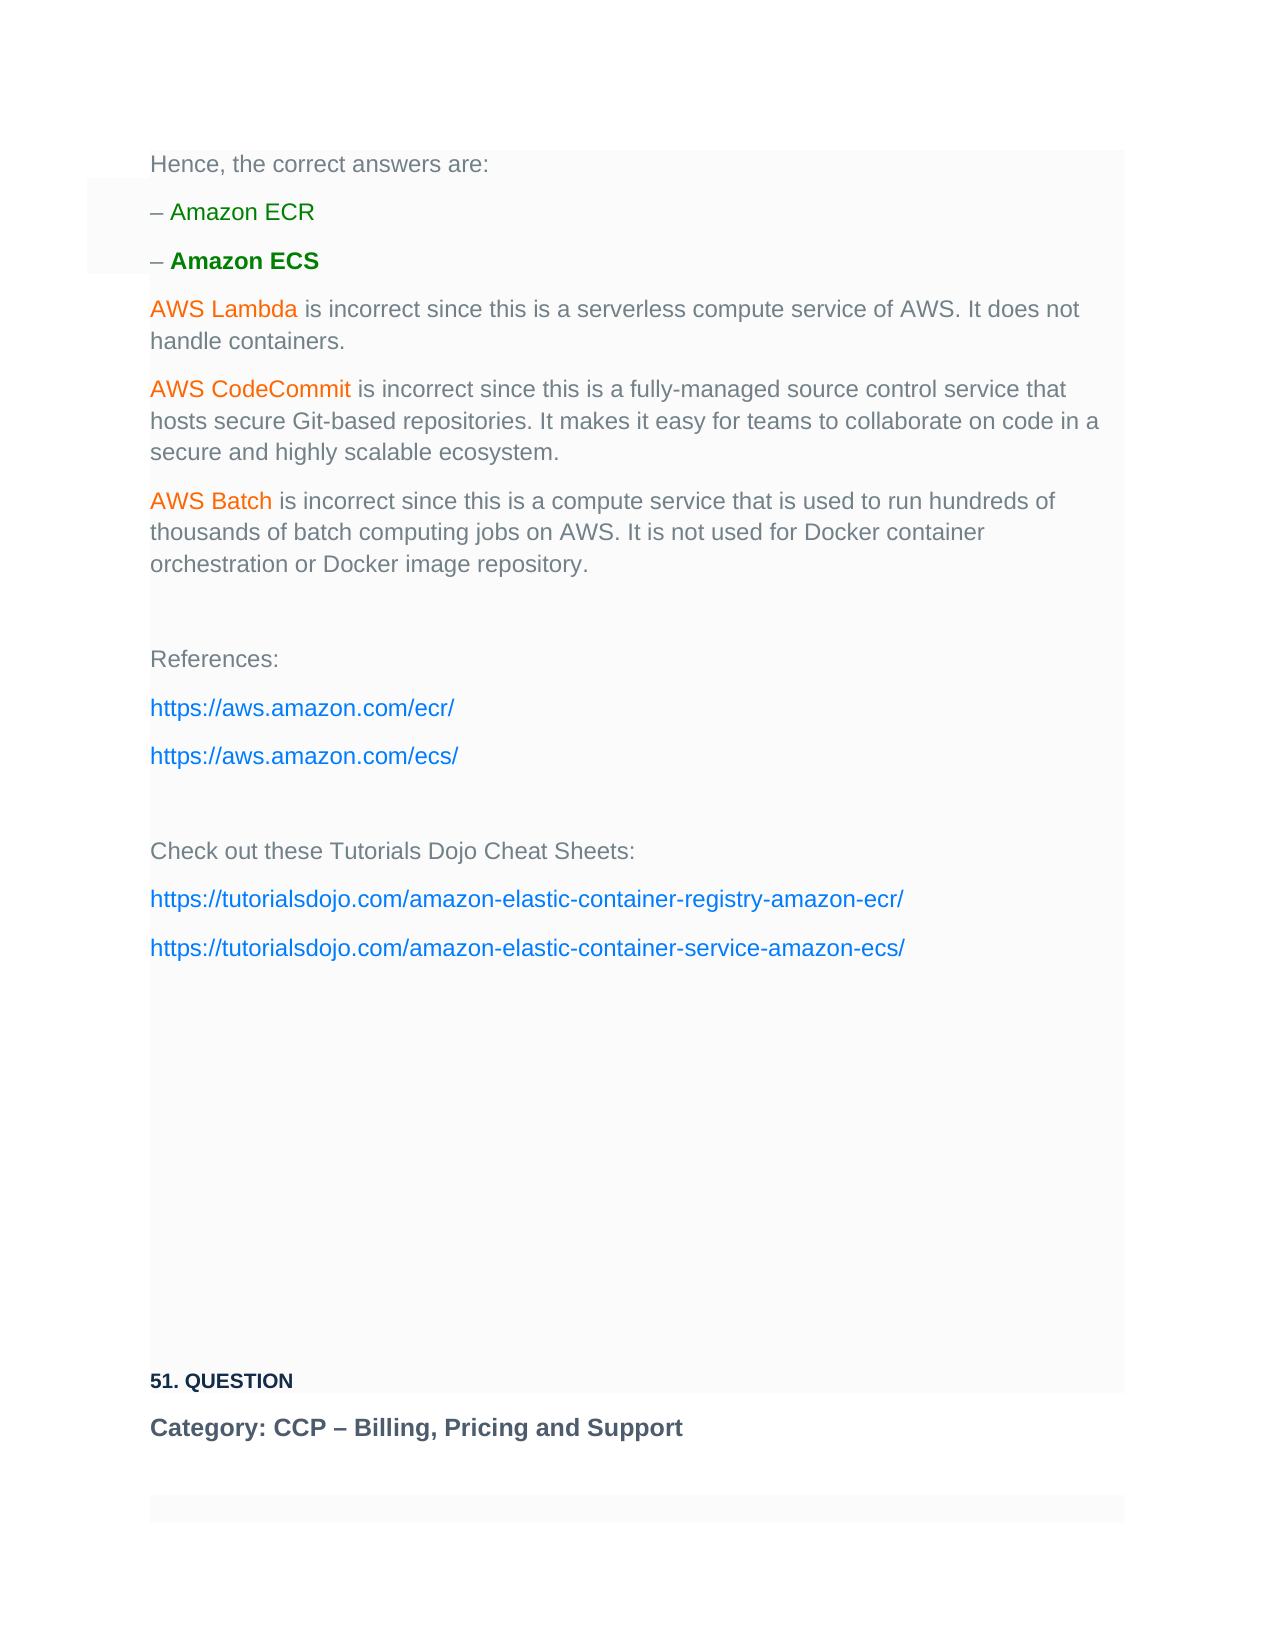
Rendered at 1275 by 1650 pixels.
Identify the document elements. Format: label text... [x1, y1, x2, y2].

text References: [150, 645, 1125, 673]
text https://tutorialsdojo.com/amazon-elastic-container-service-amazon-ecs/ [150, 934, 1125, 961]
text – Amazon ECS [87, 247, 1125, 274]
text Hence, the correct answers are: [150, 150, 1125, 178]
text AWS Batch is incorrect since this is a compute service that is used to run hundreds of thousands of batch computing jobs on AWS. It is not used for Docker container orchestration or Docker image repository. [150, 487, 1125, 578]
text – Amazon ECR [87, 198, 1125, 226]
text https://aws.amazon.com/ecr/ [150, 693, 1125, 721]
text https://tutorialsdojo.com/amazon-elastic-container-registry-amazon-ecr/ [150, 885, 1125, 913]
text Check out these Tutorials Dojo Cheat Sheets: [150, 837, 1125, 865]
text AWS CodeCommit is incorrect since this is a fully-managed source control service that hosts secure Git-based repositories. It makes it easy for teams to collaborate on code in a secure and highly scalable ecosystem. [150, 375, 1125, 466]
text AWS Lambda is incorrect since this is a serverless compute service of AWS. It does not handle containers. [150, 295, 1125, 354]
text 51. QUESTION [150, 1369, 1125, 1393]
text https://aws.amazon.com/ecs/ [150, 742, 1125, 769]
text Category: CCP – Billing, Pricing and Support [150, 1413, 1125, 1442]
